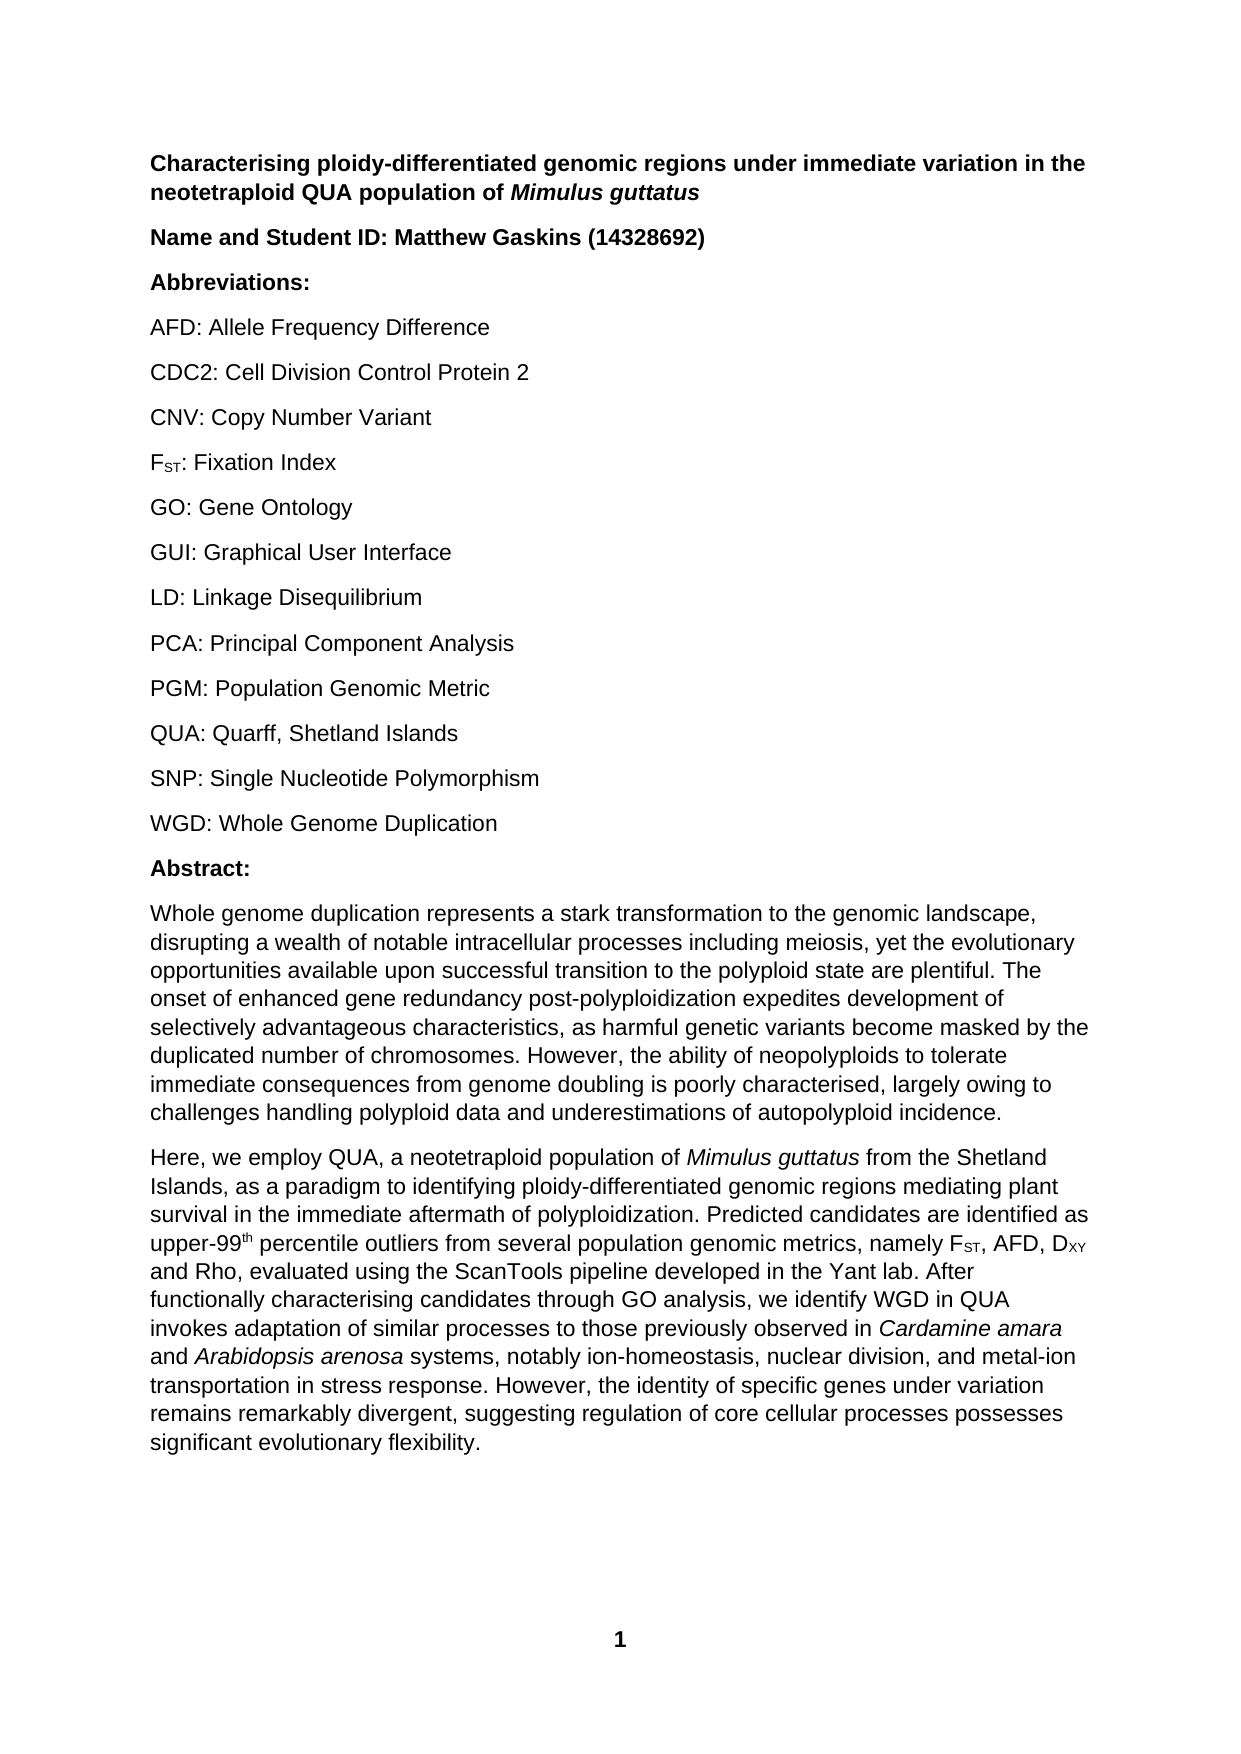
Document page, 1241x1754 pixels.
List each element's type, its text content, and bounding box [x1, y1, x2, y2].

text GUI: Graphical User Interface [150, 539, 1090, 566]
text FST: Fixation Index [150, 449, 1090, 475]
text WGD: Whole Genome Duplication [150, 810, 1090, 836]
text SNP: Single Nucleotide Polymorphism [150, 765, 1090, 791]
text AFD: Allele Frequency Difference [150, 314, 1090, 340]
text Characterising ploidy-differentiated genomic regions under immediate variation in the neotetraploid QUA population of Mimulus guttatus [150, 150, 1090, 205]
text GO: Gene Ontology [150, 494, 1090, 521]
text LD: Linkage Disequilibrium [150, 584, 1090, 611]
text CNV: Copy Number Variant [150, 404, 1090, 430]
text Here, we employ QUA, a neotetraploid population of Mimulus guttatus from the Shetland Islands, as a paradigm to identifying ploidy-differentiated genomic regions mediating plant survival in the immediate aftermath of polyploidization. Predicted candidates are identified as upper-99th percentile outliers from several population genomic metrics, namely FST, AFD, DXY and Rho, evaluated using the ScanTools pipeline developed in the Yant lab. After functionally characterising candidates through GO analysis, we identify WGD in QUA invokes adaptation of similar processes to those previously observed in Cardamine amara and Arabidopsis arenosa systems, notably ion-homeostasis, nuclear division, and metal-ion transportation in stress response. However, the identity of specific genes under variation remains remarkably divergent, suggesting regulation of core cellular processes possesses significant evolutionary flexibility. [150, 1144, 1090, 1455]
text Abstract: [150, 855, 1090, 881]
text Abbreviations: [150, 269, 1090, 295]
text PGM: Population Genomic Metric [150, 674, 1090, 701]
text CDC2: Cell Division Control Protein 2 [150, 359, 1090, 385]
text QUA: Quarff, Shetland Islands [150, 720, 1090, 746]
text Whole genome duplication represents a stark transformation to the genomic landscape, disrupting a wealth of notable intracellular processes including meiosis, yet the evolutionary opportunities available upon successful transition to the polyploid state are plentiful. The onset of enhanced gene redundancy post-polyploidization expedites development of selectively advantageous characteristics, as harmful genetic variants become masked by the duplicated number of chromosomes. However, the ability of neopolyploids to tolerate immediate consequences from genome doubling is poorly characterised, largely owing to challenges handling polyploid data and underestimations of autopolyploid incidence. [150, 900, 1090, 1126]
text Name and Student ID: Matthew Gaskins (14328692) [150, 223, 1090, 250]
text PCA: Principal Component Analysis [150, 629, 1090, 656]
